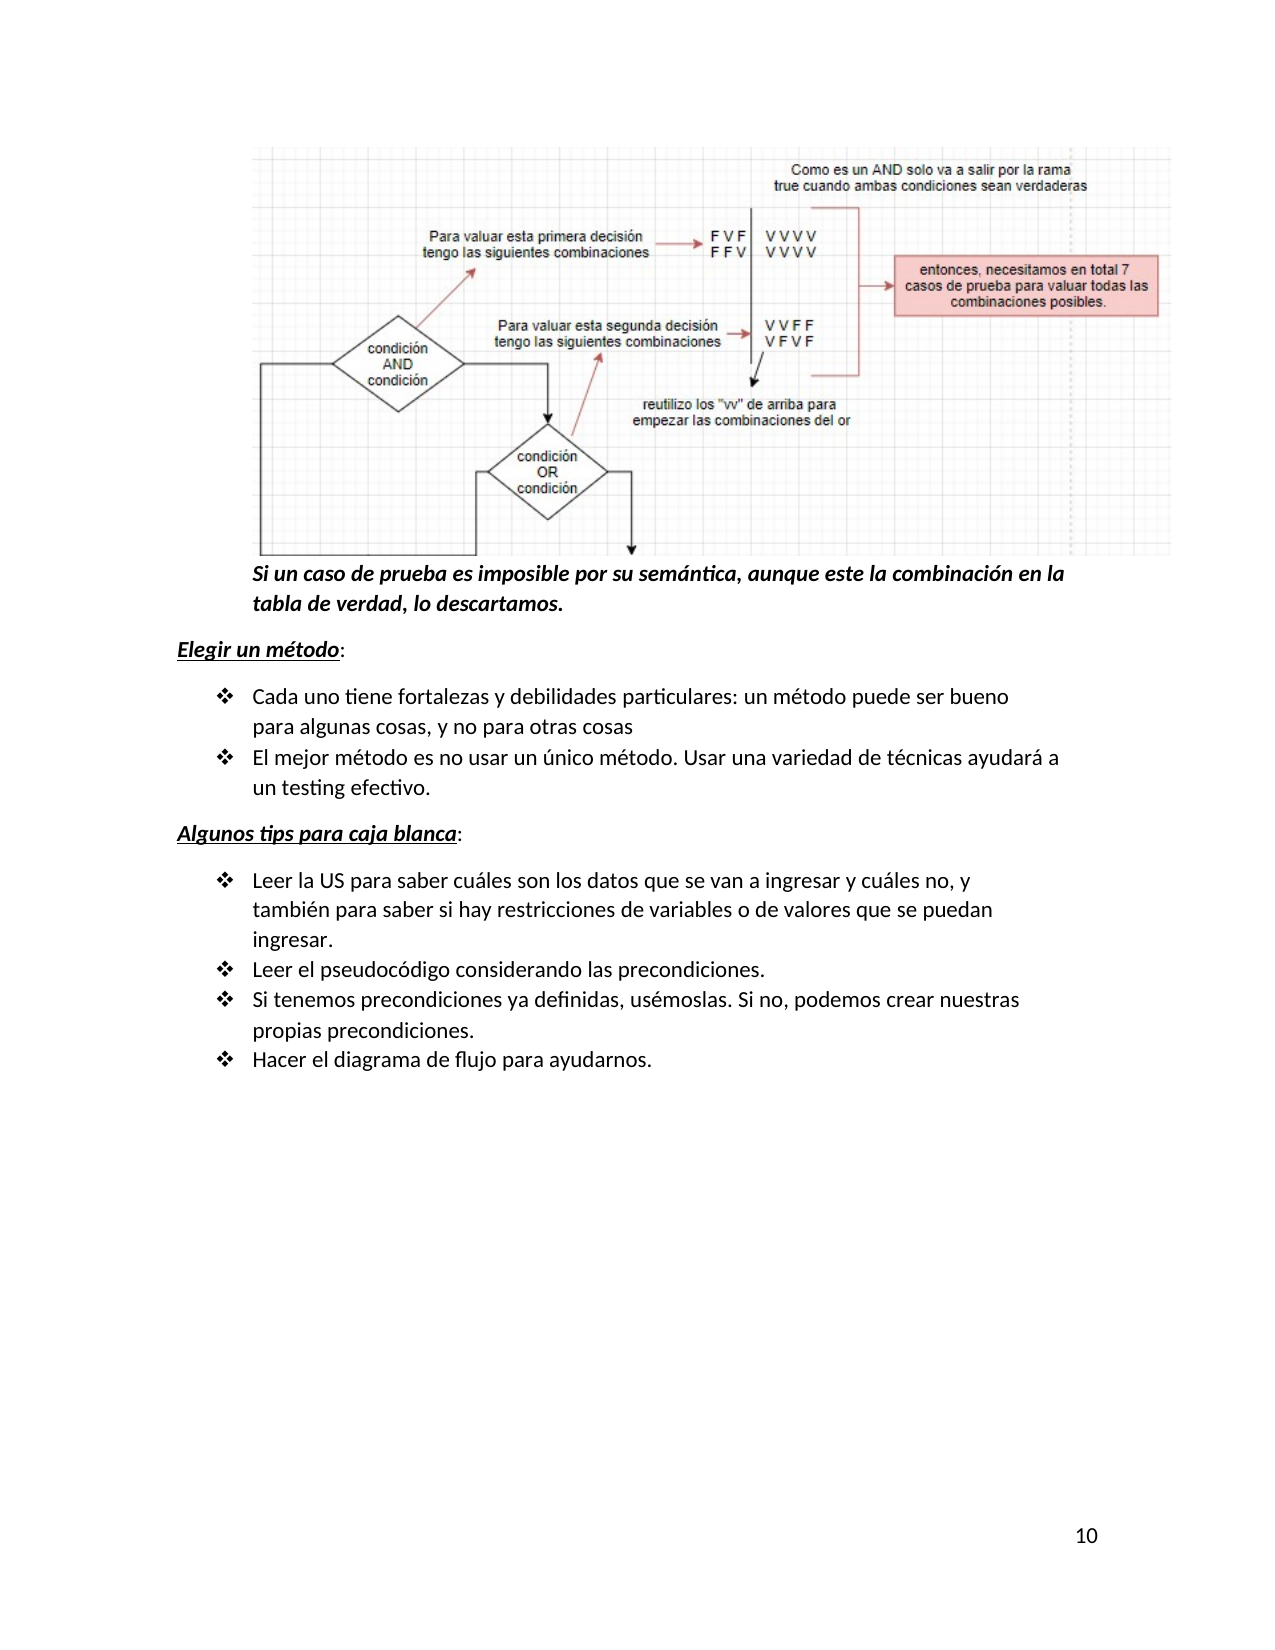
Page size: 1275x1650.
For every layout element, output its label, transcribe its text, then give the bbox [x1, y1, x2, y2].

list Leer el pseudocódigo considerando las precondiciones. [214, 955, 1256, 983]
list El mejor método es no usar un único método. Usar una variedad de técnicas ayudará a un testing efectivo. [214, 743, 1087, 801]
subtitle Si un caso de prueba es imposible por su semántica, aunque este la combinación en la tabla de verdad, lo descartamos. [252, 559, 1096, 617]
list Cada uno tiene fortalezas y debilidades particulares: un método puede ser bueno para algunas cosas, y no para otras cosas [214, 682, 1055, 741]
subtitle Algunos tips para caja blanca: [177, 819, 1256, 847]
text Elegir un método: [177, 636, 1256, 663]
picture [252, 147, 1172, 556]
list Si tenemos precondiciones ya definidas, usémoslas. Si no, podemos crear nuestras propias precondiciones. [214, 986, 1093, 1044]
list Leer la US para saber cuáles son los datos que se van a ingresar y cuáles no, y también para saber si hay restricciones de variables o de valores que se puedan ingresar. [214, 866, 1052, 953]
list Hacer el diagrama de flujo para ayudarnos. [214, 1046, 1256, 1073]
